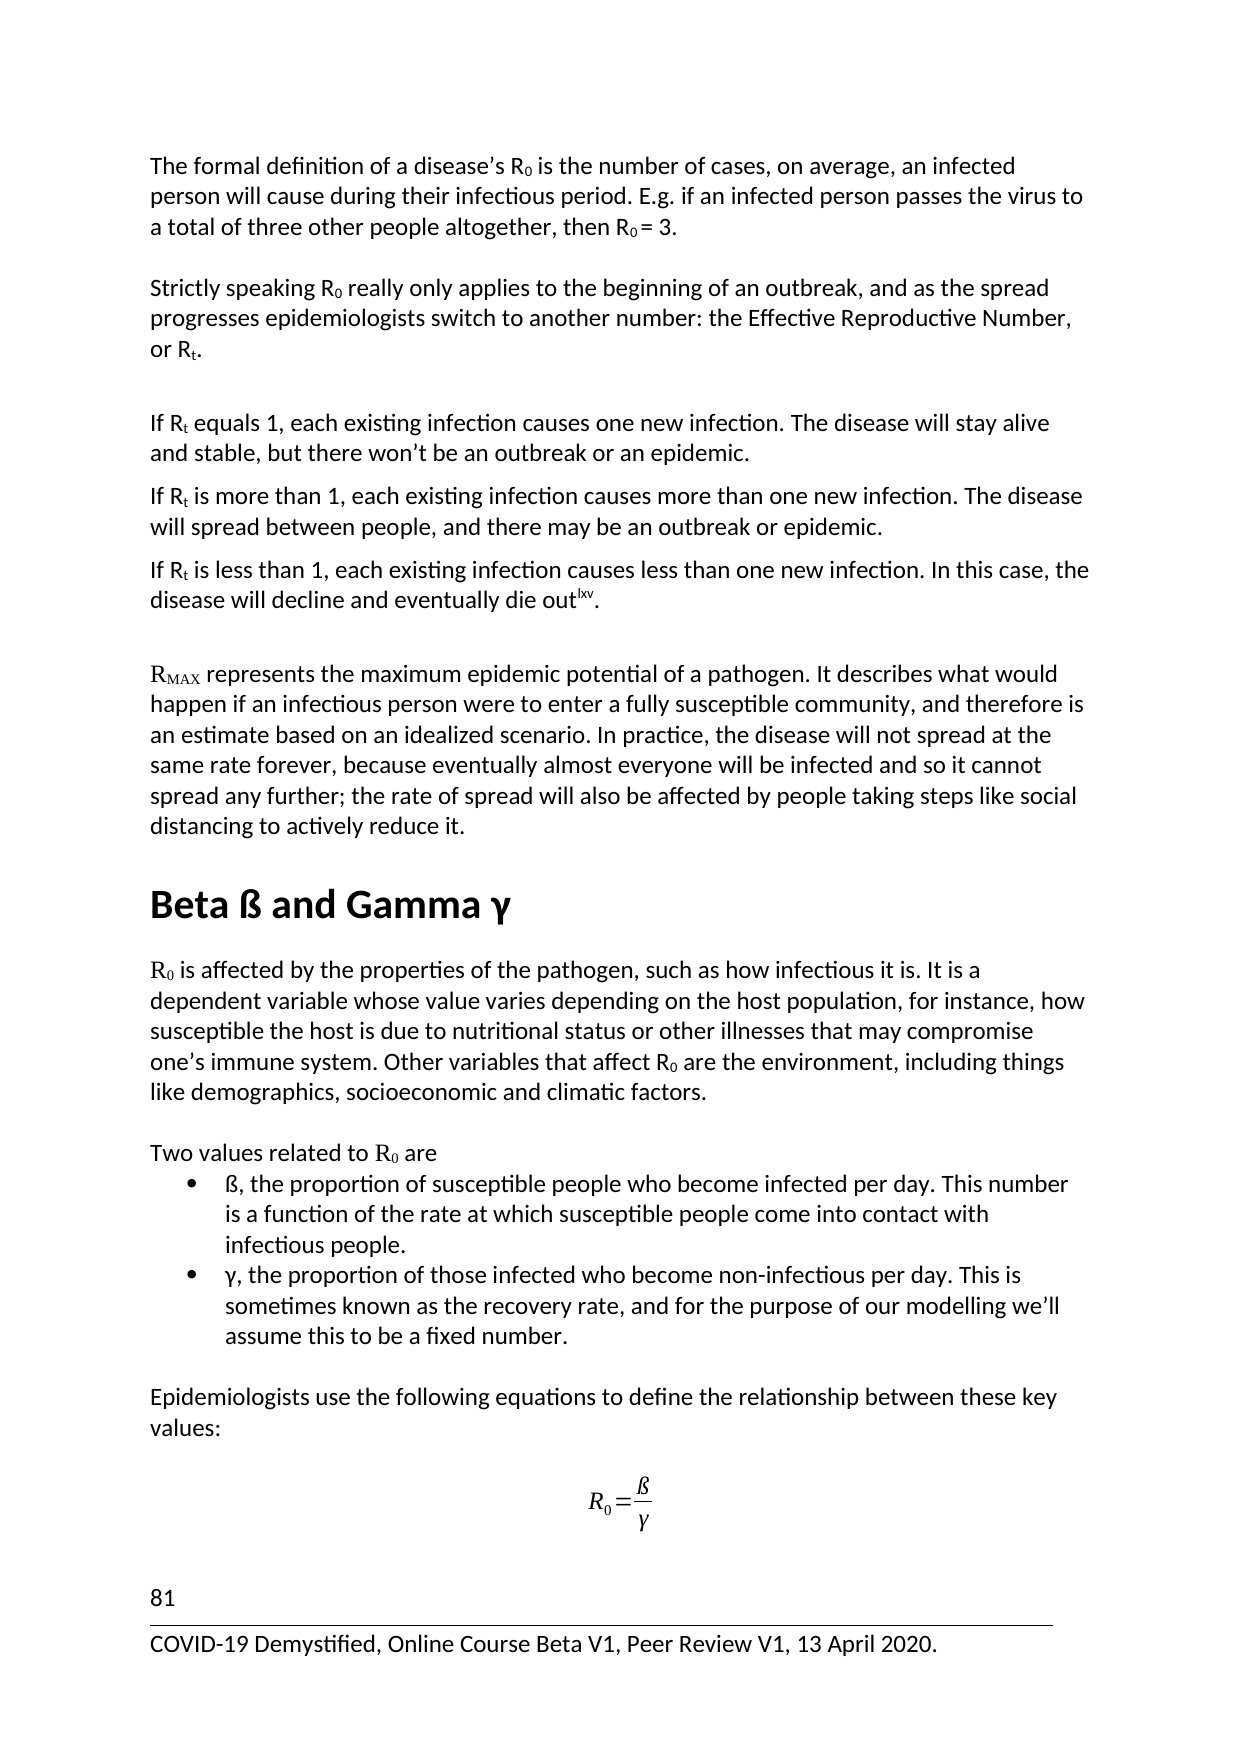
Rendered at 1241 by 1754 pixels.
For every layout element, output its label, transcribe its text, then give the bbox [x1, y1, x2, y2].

text If Rt is more than 1, each existing infection causes more than one new infection. The disease will spread between people, and there may be an outbreak or epidemic. [150, 480, 1090, 541]
subtitle Beta ß and Gamma γ [150, 878, 1090, 929]
text The formal definition of a disease’s R0 is the number of cases, on average, an infected person will cause during their infectious period. E.g. if an infected person passes the virus to a total of three other people altogether, then R0 = 3. [150, 150, 1090, 242]
text Epidemiologists use the following equations to define the relationship between these key values: [150, 1382, 1090, 1443]
text Two values related to R0 are [150, 1137, 1090, 1168]
text Strictly speaking R0 really only applies to the beginning of an outbreak, and as the spread progresses epidemiologists switch to another number: the Effective Reproductive Number, or Rt. [150, 272, 1090, 364]
list γ, the proportion of those infected who become non-infectious per day. This is sometimes known as the recovery rate, and for the purpose of our modelling we’ll assume this to be a fixed number. [187, 1259, 1090, 1351]
text If Rt is less than 1, each existing infection causes less than one new infection. In this case, the disease will decline and eventually die out. [150, 554, 1090, 615]
text R0 is affected by the properties of the pathogen, such as how infectious it is. It is a dependent variable whose value varies depending on the host population, for instance, how susceptible the host is due to nutritional status or other illnesses that may compromise one’s immune system. Other variables that affect R0 are the environment, including things like demographics, socioeconomic and climatic factors. [150, 954, 1090, 1107]
text RMAX represents the maximum epidemic potential of a pathogen. It describes what would happen if an infectious person were to enter a fully susceptible community, and therefore is an estimate based on an idealized scenario. In practice, the disease will not spread at the same rate forever, because eventually almost everyone will be infected and so it cannot spread any further; the rate of spread will also be affected by people taking steps like social distancing to actively reduce it. [150, 658, 1090, 841]
list ß, the proportion of susceptible people who become infected per day. This number is a function of the rate at which susceptible people come into contact with infectious people. [187, 1168, 1090, 1259]
text If Rt equals 1, each existing infection causes one new infection. The disease will stay alive and stable, but there won’t be an outbreak or an epidemic. [150, 407, 1090, 468]
